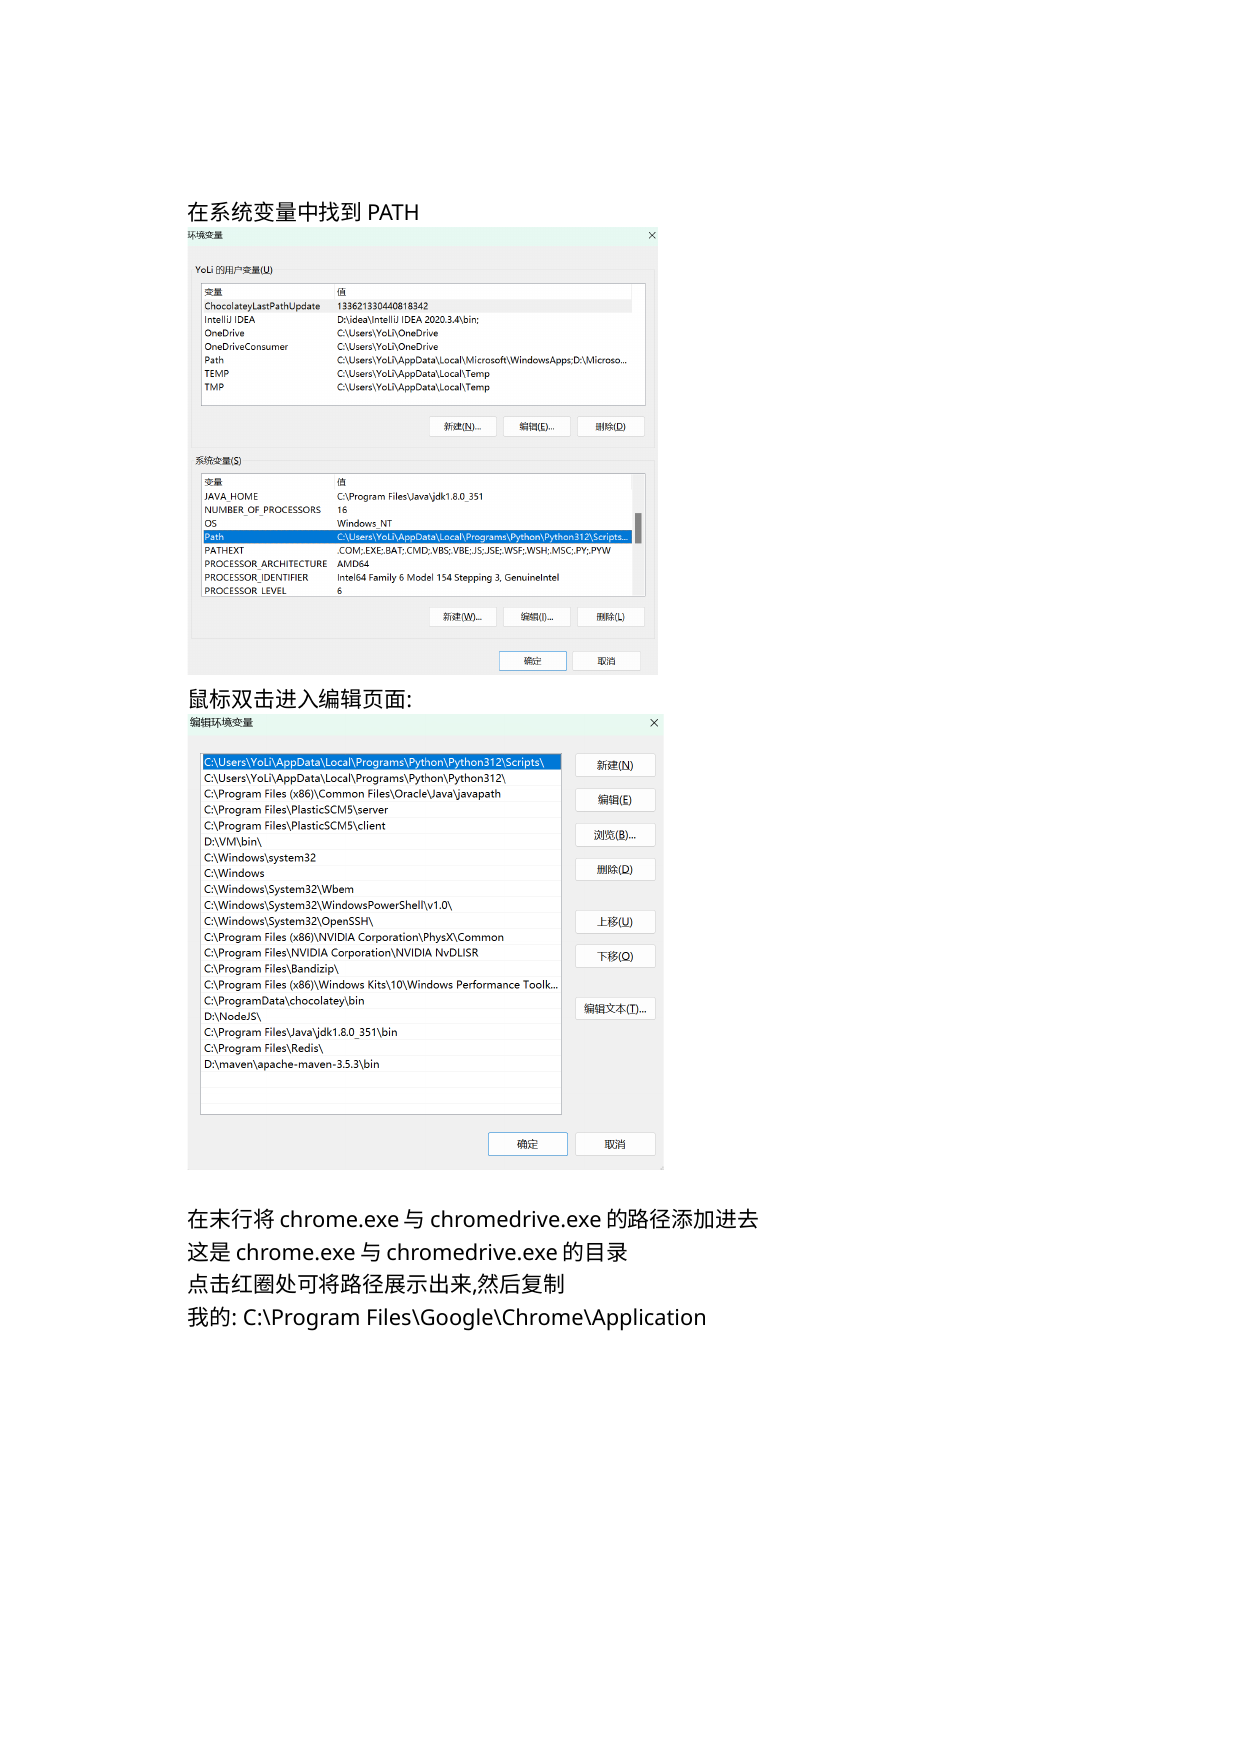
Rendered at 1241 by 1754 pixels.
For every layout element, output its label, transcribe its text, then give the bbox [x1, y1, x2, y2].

text 点击红圈处可将路径展示出来,然后复制 [187, 1267, 1053, 1299]
picture [187, 227, 658, 675]
picture [187, 714, 664, 1170]
text 鼠标双击进入编辑页面: [187, 682, 1053, 714]
text 这是chrome.exe与chromedrive.exe的目录 [187, 1234, 1053, 1267]
text 我的: C:\Program Files\Google\Chrome\Application [187, 1299, 1053, 1332]
text 在末行将chrome.exe与chromedrive.exe的路径添加进去 [187, 1202, 1053, 1234]
text 在系统变量中找到PATH [187, 194, 1053, 227]
